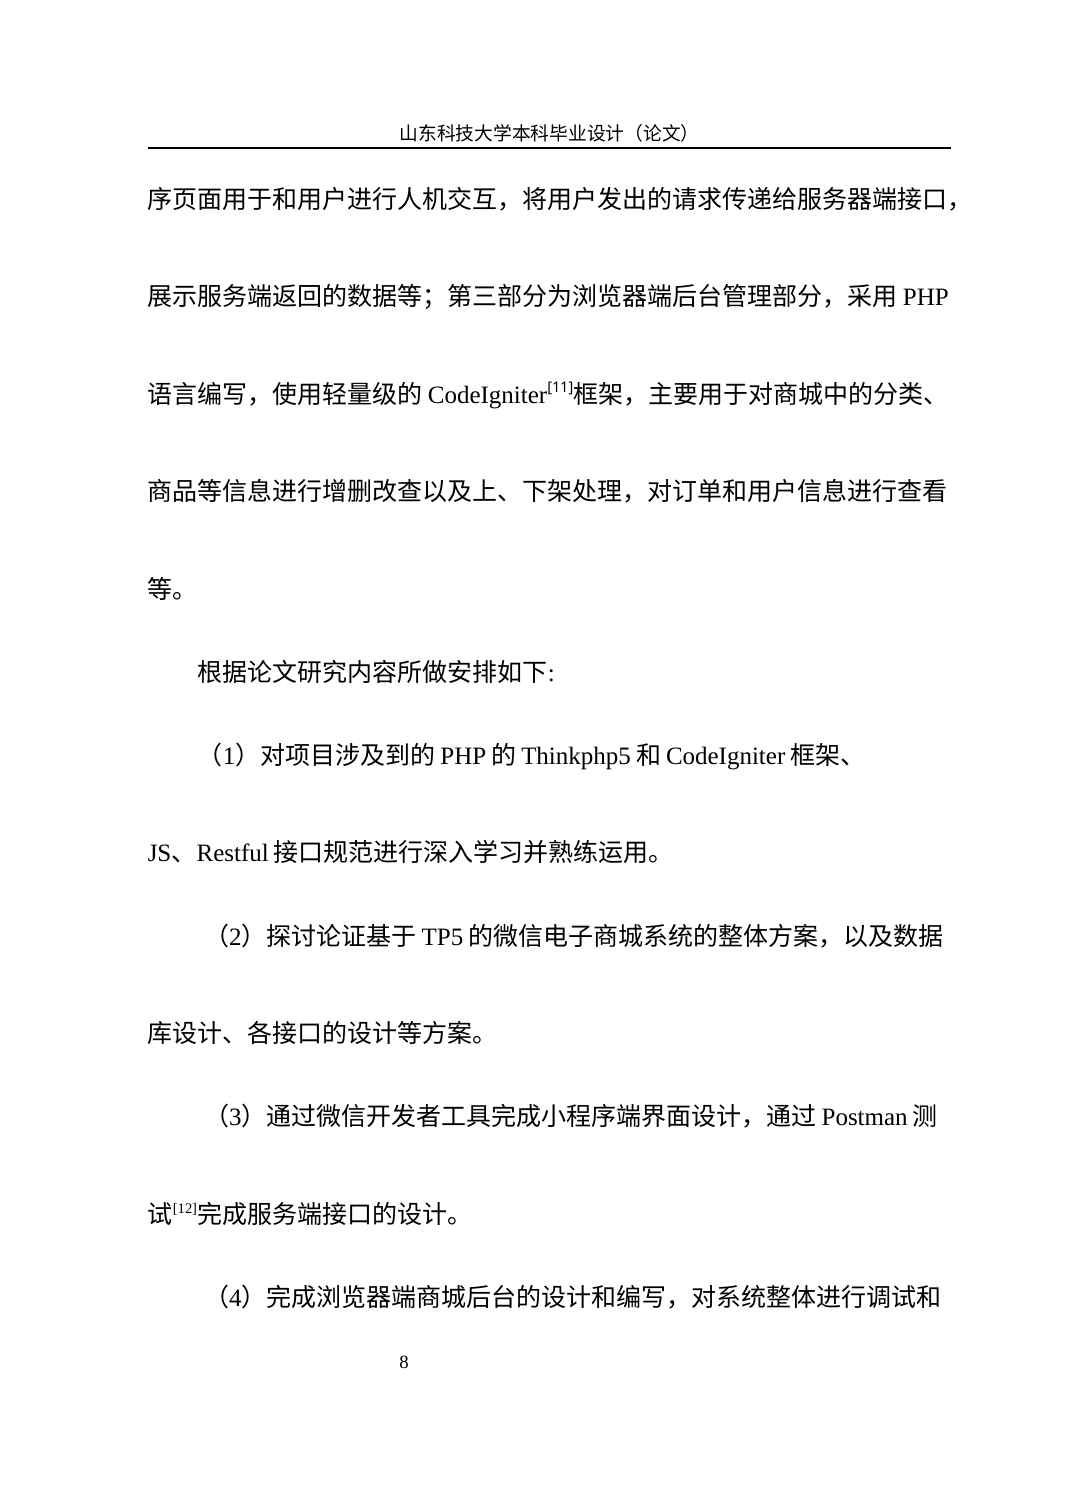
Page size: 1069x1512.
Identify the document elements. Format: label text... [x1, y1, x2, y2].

text （3）通过微信开发者工具完成小程序端界面设计，通过Postman测试[12]完成服务端接口的设计。 [148, 1082, 951, 1245]
text （1）对项目涉及到的PHP的Thinkphp5和CodeIgniter框架、JS、Restful接口规范进行深入学习并熟练运用。 [148, 721, 951, 883]
text 根据论文研究内容所做安排如下: [148, 638, 951, 703]
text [148, 1263, 951, 1328]
text （2）探讨论证基于TP5的微信电子商城系统的整体方案，以及数据库设计、各接口的设计等方案。 [148, 902, 951, 1064]
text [148, 165, 951, 620]
